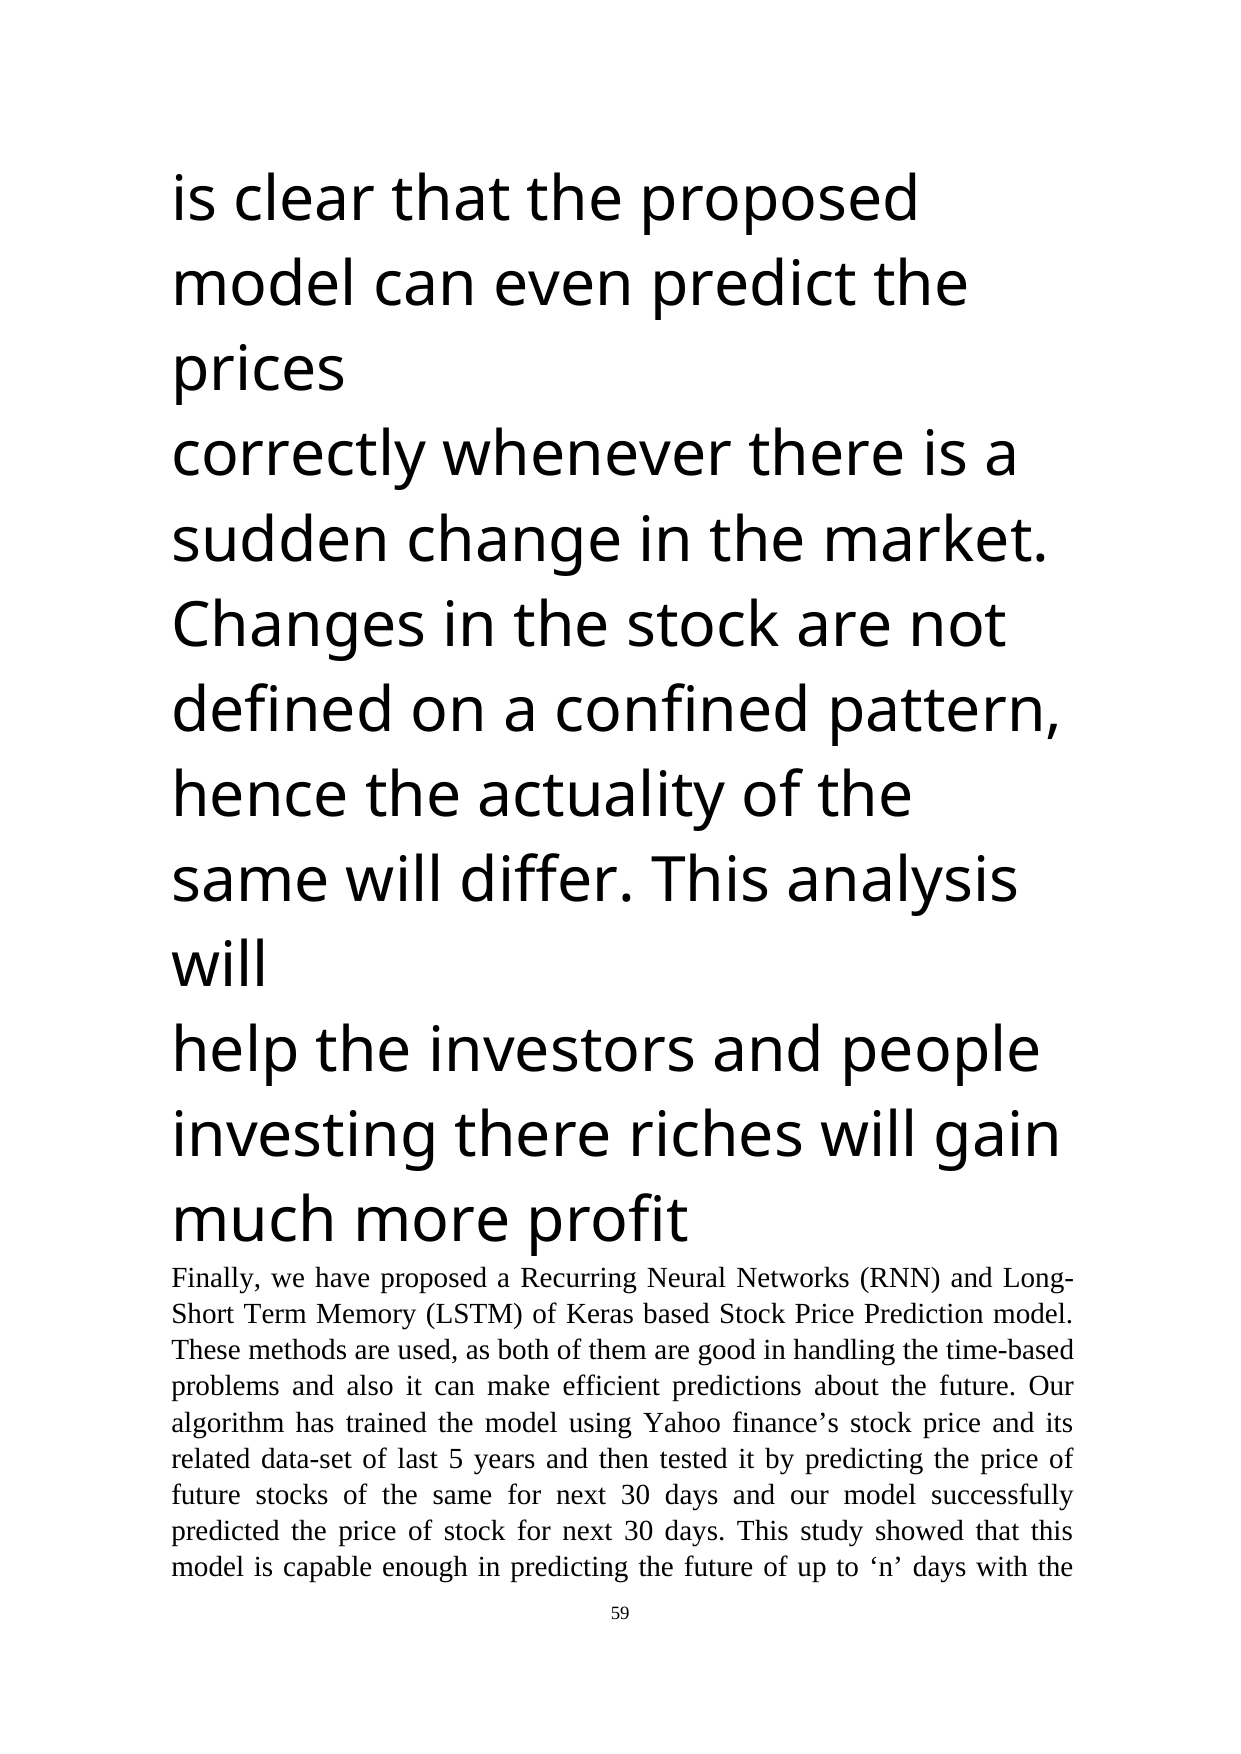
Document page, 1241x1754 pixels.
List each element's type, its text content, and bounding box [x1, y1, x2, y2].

text much more proﬁt [171, 1175, 1075, 1260]
text correctly whenever there is a sudden change in the market. [171, 409, 1075, 579]
text Changes in the stock are not deﬁned on a conﬁned pattern, [171, 579, 1075, 749]
text is clear that the proposed model can even predict the prices [171, 154, 1075, 409]
text hence the actuality of the same will differ. This analysis will [171, 749, 1075, 1005]
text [171, 1260, 1075, 1583]
text help the investors and people investing there riches will gain [171, 1005, 1075, 1175]
